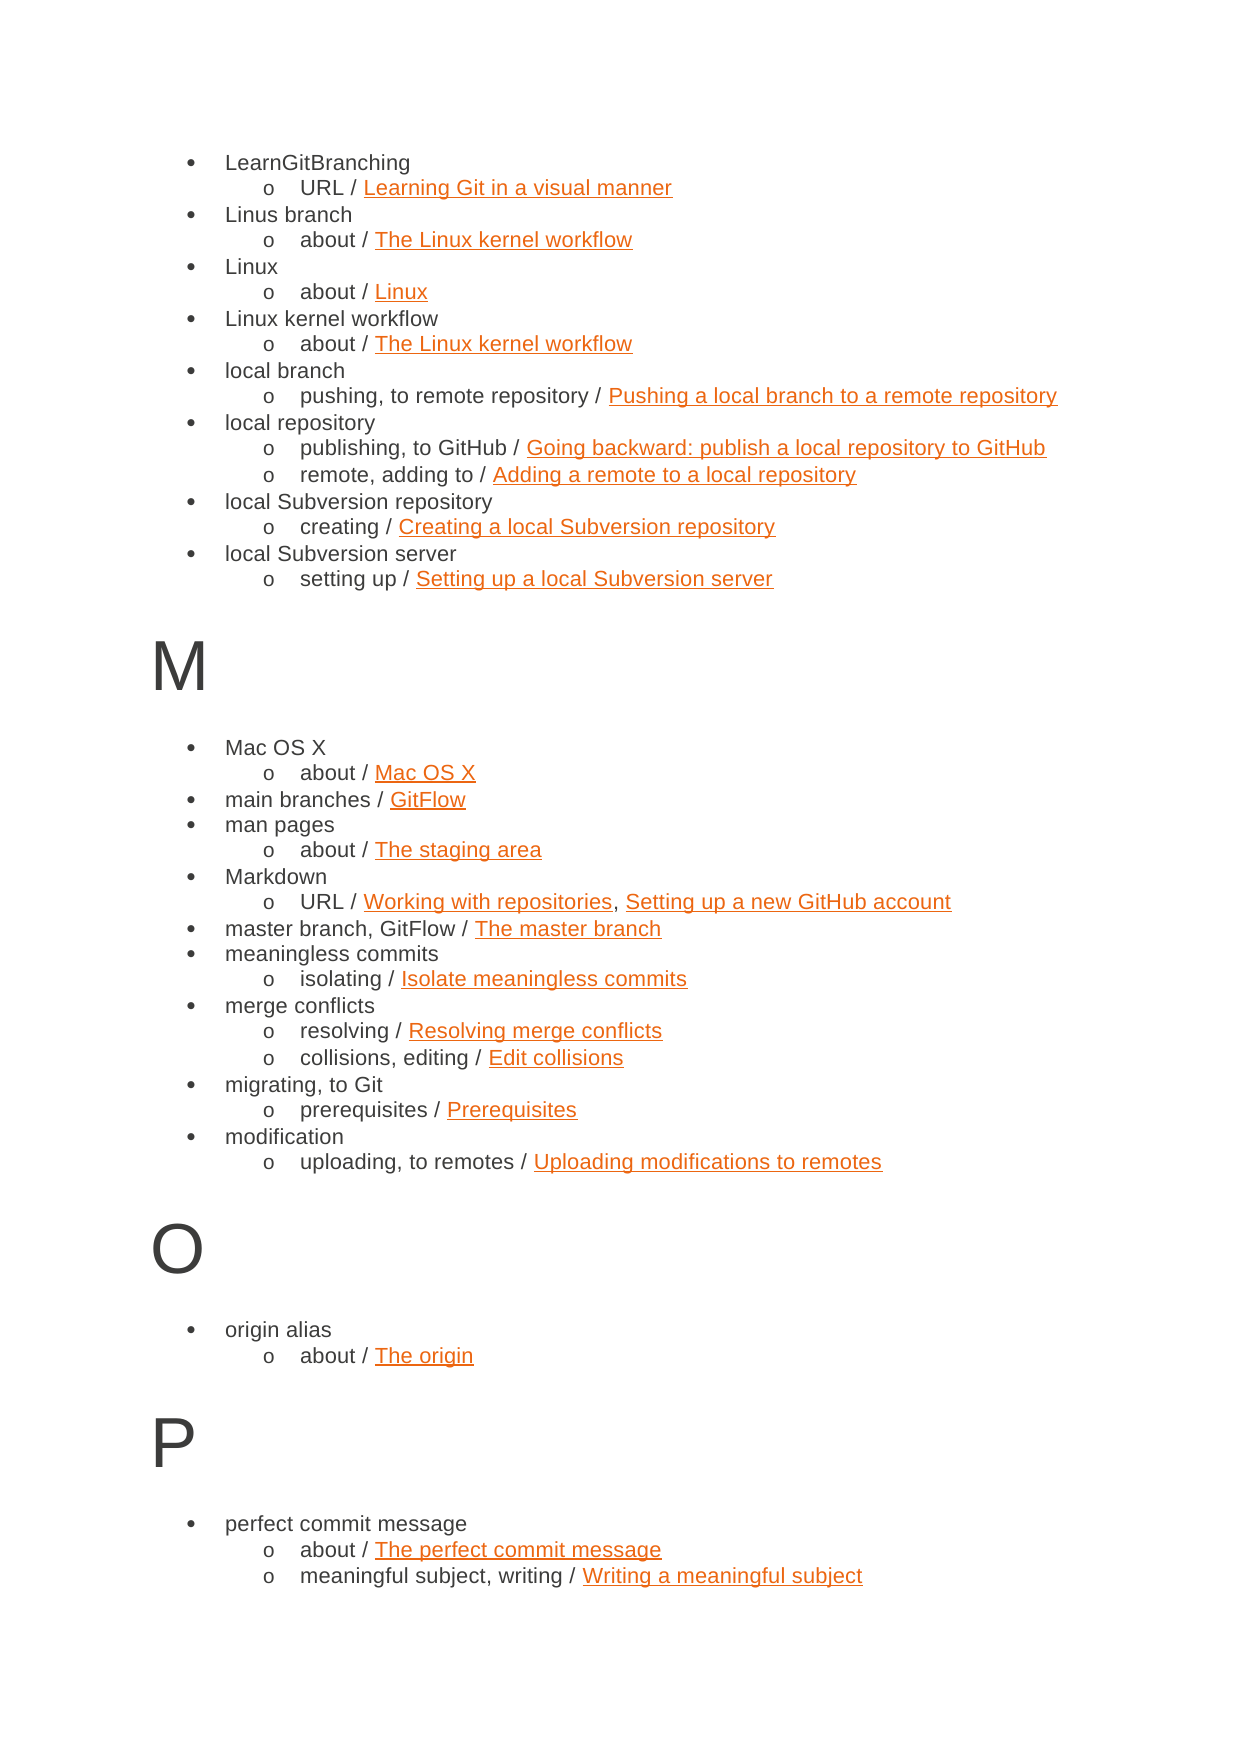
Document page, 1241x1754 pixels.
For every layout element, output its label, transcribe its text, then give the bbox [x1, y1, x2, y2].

list man pages [187, 812, 1090, 837]
list collisions, editing / Edit collisions [262, 1045, 1090, 1072]
list Linux [187, 254, 1090, 279]
list about / The staging area [262, 837, 1090, 864]
list modification [187, 1123, 1090, 1149]
list perfect commit message [187, 1511, 1090, 1536]
list local Subversion repository [187, 489, 1090, 514]
list pushing, to remote repository / Pushing a local branch to a remote repository [262, 383, 1090, 410]
list master branch, GitFlow / The master branch [187, 916, 1090, 941]
list about / Linux [262, 279, 1090, 306]
list prerequisites / Prerequisites [262, 1097, 1090, 1123]
list about / The perfect commit message [262, 1536, 1090, 1563]
list merge conflicts [187, 993, 1090, 1018]
list LearnGitBranching [187, 150, 1090, 175]
list creating / Creating a local Subversion repository [262, 514, 1090, 541]
list about / The Linux kernel workflow [262, 227, 1090, 254]
list setting up / Setting up a local Subversion server [262, 566, 1090, 593]
list Linux kernel workflow [187, 306, 1090, 331]
list publishing, to GitHub / Going backward: publish a local repository to GitHub [262, 435, 1090, 462]
list URL / Learning Git in a visual manner [262, 175, 1090, 202]
subtitle M [150, 624, 1090, 705]
list Mac OS X [187, 734, 1090, 760]
list main branches / GitFlow [187, 786, 1090, 812]
list meaningless commits [187, 941, 1090, 966]
list about / The origin [262, 1343, 1090, 1369]
list remote, adding to / Adding a remote to a local repository [262, 462, 1090, 489]
subtitle P [150, 1401, 1090, 1482]
list Markdown [187, 864, 1090, 889]
list URL / Working with repositories, Setting up a new GitHub account [262, 889, 1090, 916]
list local Subversion server [187, 541, 1090, 566]
list about / Mac OS X [262, 760, 1090, 786]
list local repository [187, 410, 1090, 435]
list migrating, to Git [187, 1072, 1090, 1097]
list about / The Linux kernel workflow [262, 331, 1090, 358]
subtitle O [150, 1207, 1090, 1288]
list local branch [187, 358, 1090, 383]
list Linus branch [187, 202, 1090, 227]
list uploading, to remotes / Uploading modifications to remotes [262, 1149, 1090, 1176]
list origin alias [187, 1317, 1090, 1343]
list isolating / Isolate meaningless commits [262, 966, 1090, 993]
list meaningful subject, writing / Writing a meaningful subject [262, 1563, 1090, 1590]
list resolving / Resolving merge conflicts [262, 1018, 1090, 1045]
